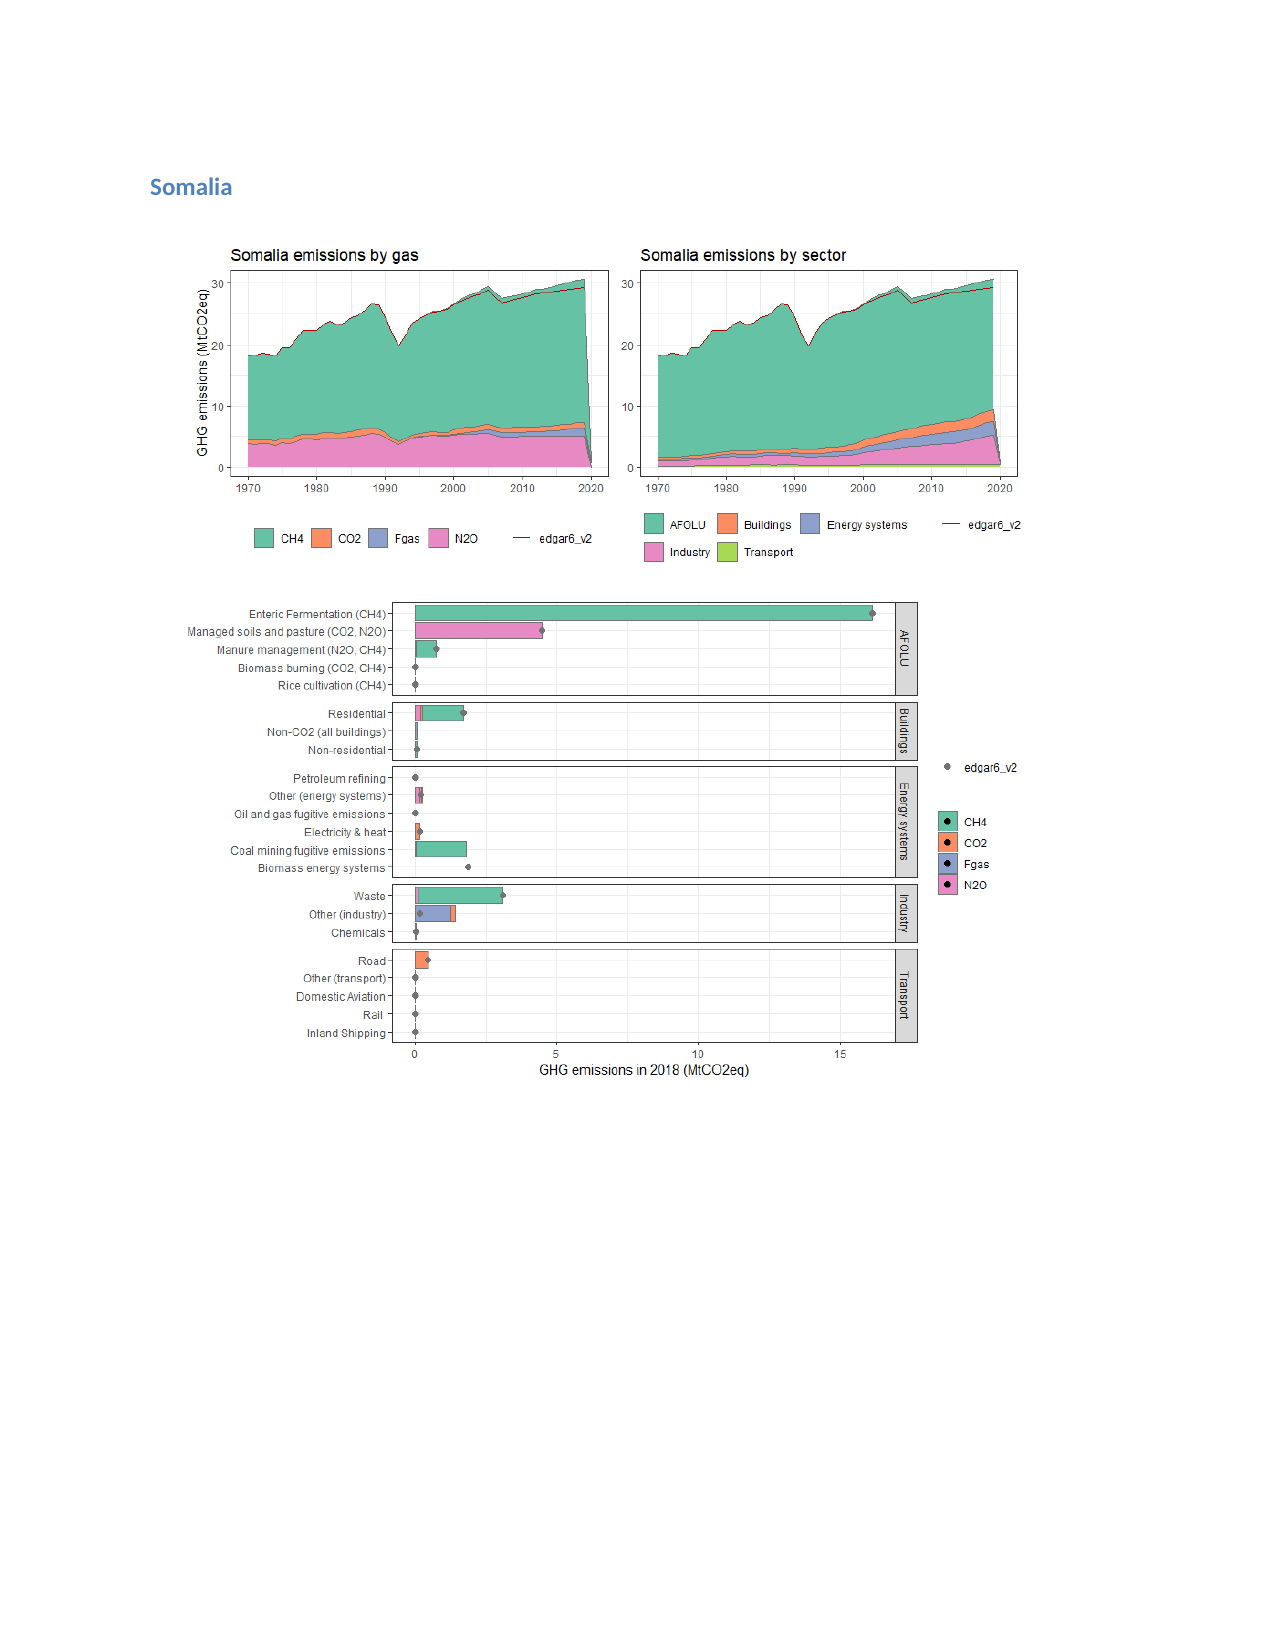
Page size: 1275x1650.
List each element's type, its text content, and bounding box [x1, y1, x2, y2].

subtitle Somalia [150, 171, 1125, 201]
picture [168, 220, 1044, 1096]
